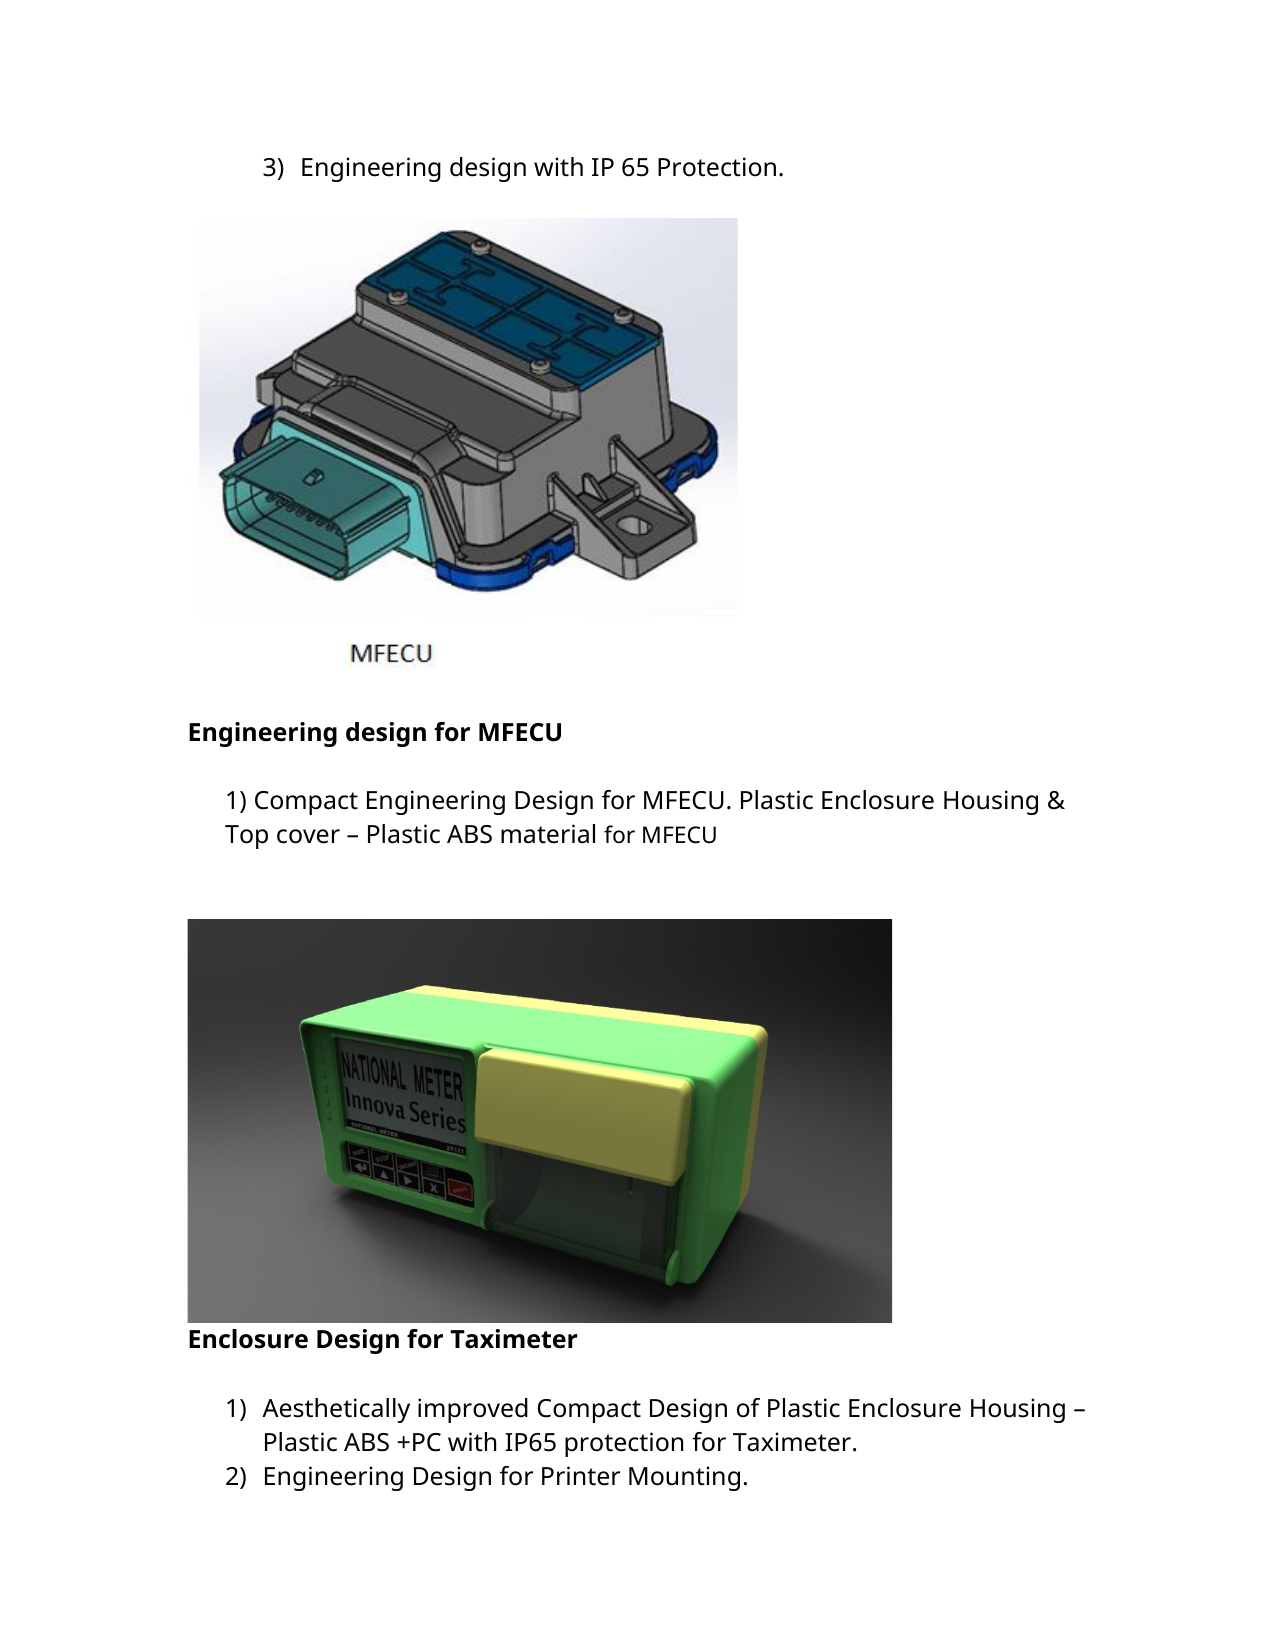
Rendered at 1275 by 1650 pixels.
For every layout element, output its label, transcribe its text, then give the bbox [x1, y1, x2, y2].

picture [187, 218, 738, 681]
list Engineering Design for Printer Mounting. [225, 1458, 1087, 1492]
list Engineering design with IP 65 Protection. [262, 150, 1087, 184]
text 1) Compact Engineering Design for MFECU. Plastic Enclosure Housing & Top cover – Plastic ABS material for MFECU [225, 783, 1087, 851]
text Engineering design for MFECU [187, 715, 1087, 749]
picture [187, 919, 893, 1323]
list Aesthetically improved Compact Design of Plastic Enclosure Housing – Plastic ABS +PC with IP65 protection for Taximeter. [225, 1390, 1087, 1458]
text Enclosure Design for Taximeter [187, 1322, 1087, 1356]
